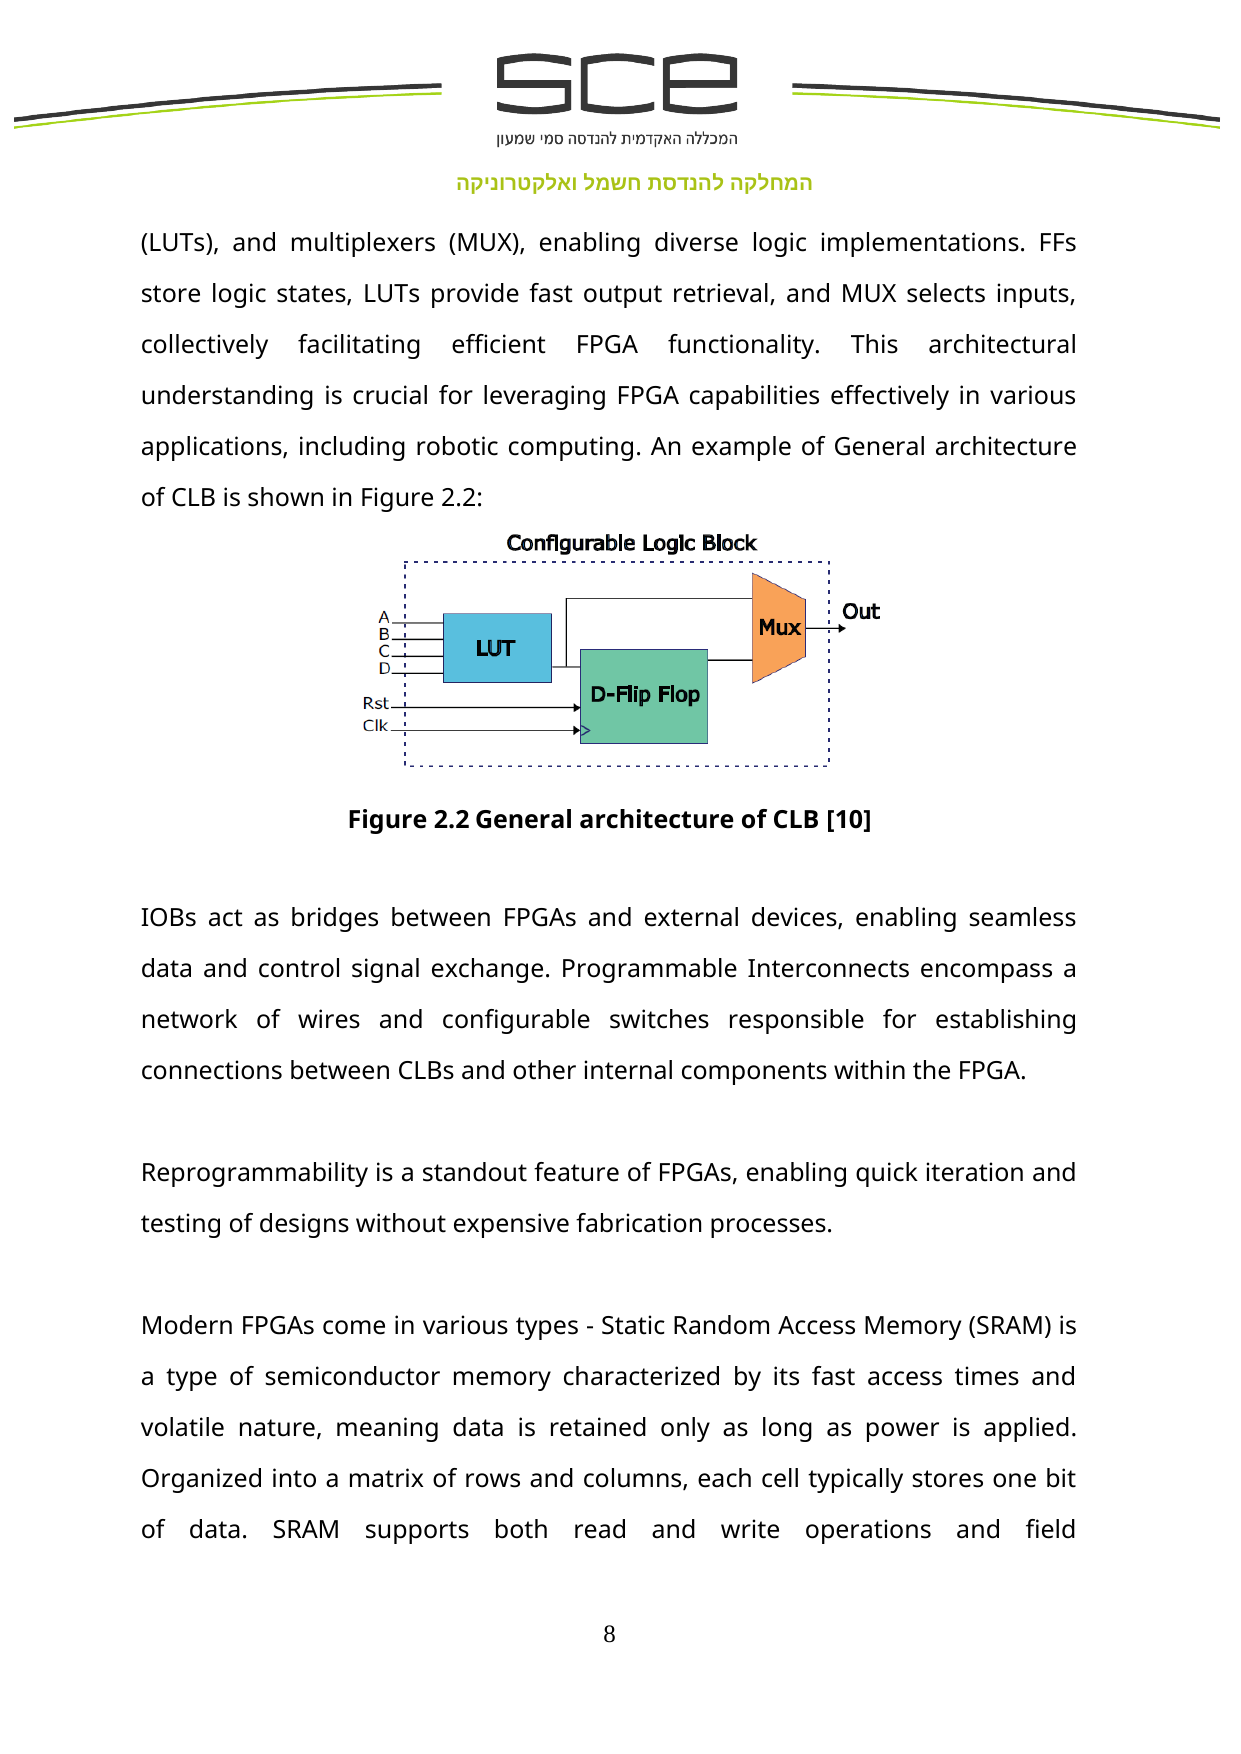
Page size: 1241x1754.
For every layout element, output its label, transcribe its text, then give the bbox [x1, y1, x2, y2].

text Figure 2.2 General architecture of CLB [10] [141, 802, 1078, 836]
picture [14, 0, 1221, 191]
text Reprogrammability is a standout feature of FPGAs, enabling quick iteration and testing of designs without expensive fabrication processes. [141, 1154, 1078, 1239]
text IOBs act as bridges between FPGAs and external devices, enabling seamless data and control signal exchange. Programmable Interconnects encompass a network of wires and configurable switches responsible for establishing connections between CLBs and other internal components within the FPGA. [141, 899, 1078, 1086]
picture [329, 531, 889, 775]
